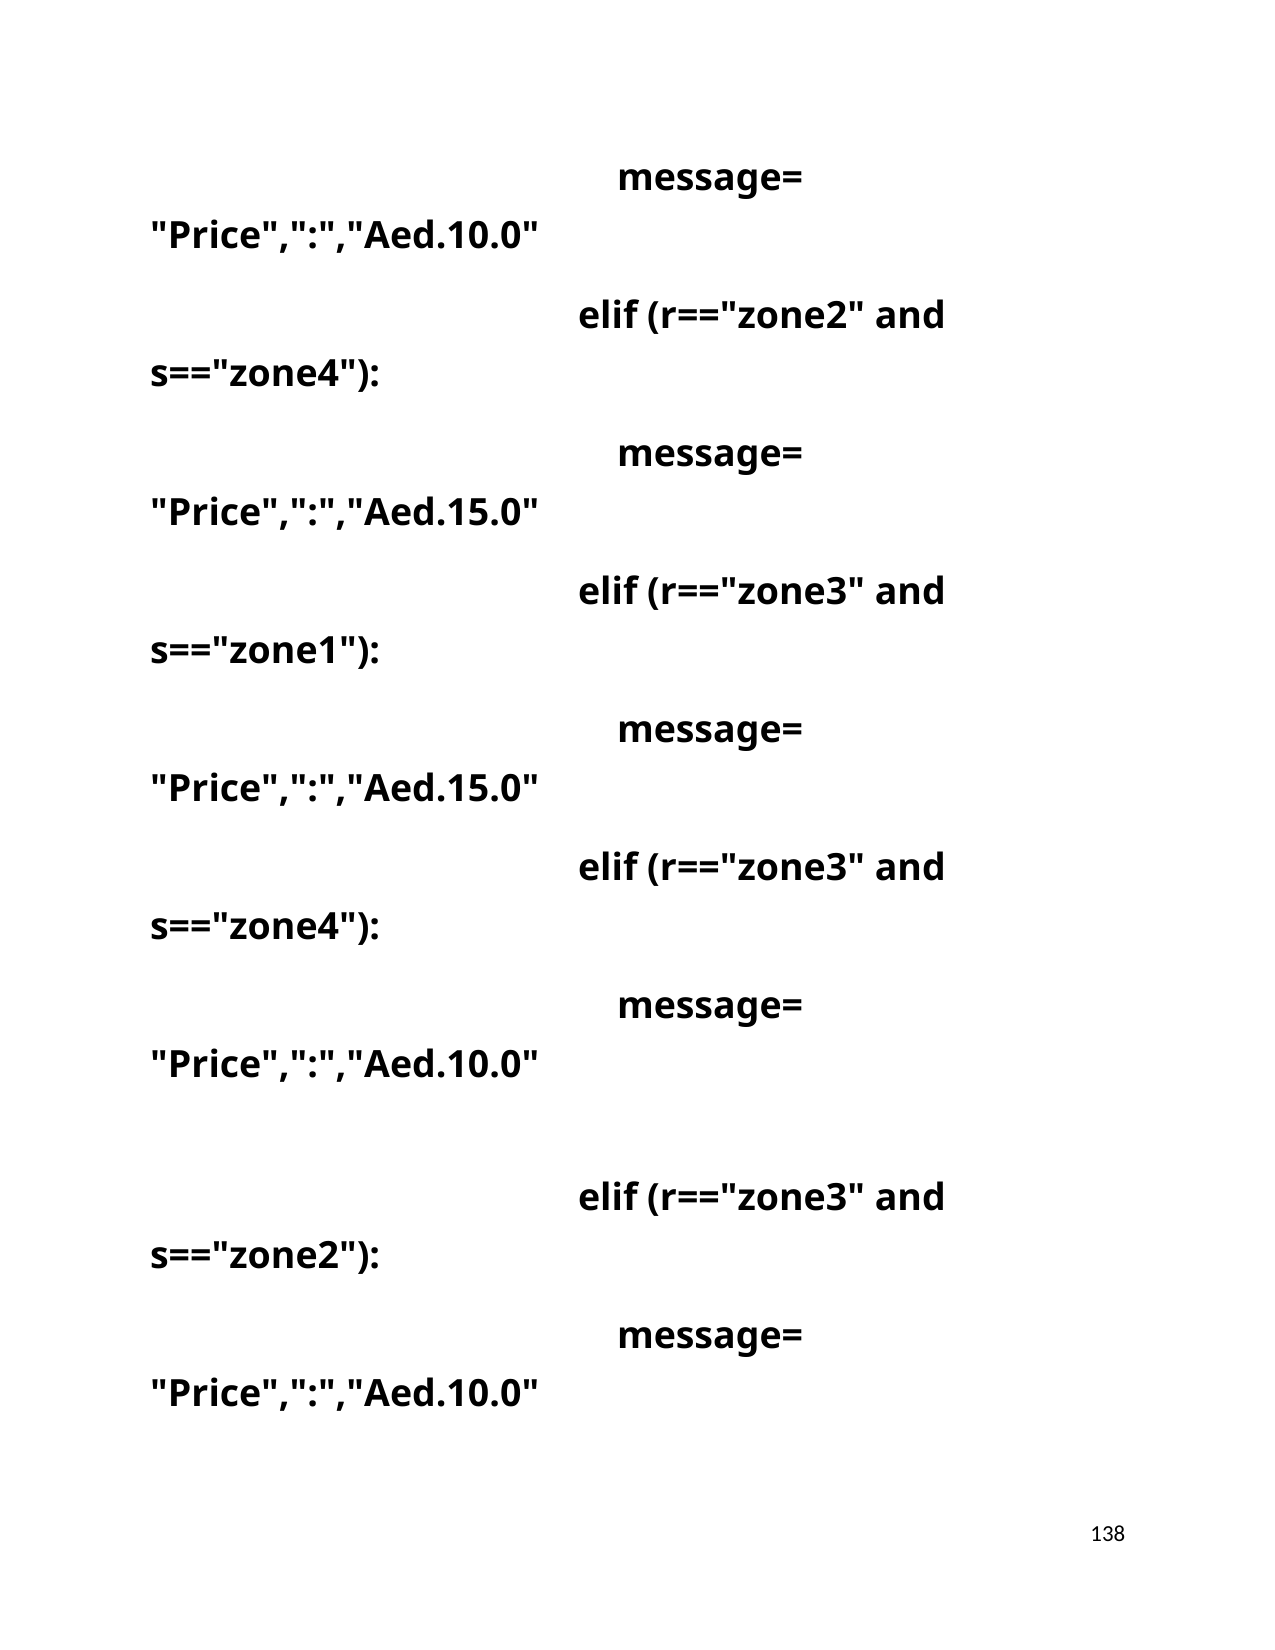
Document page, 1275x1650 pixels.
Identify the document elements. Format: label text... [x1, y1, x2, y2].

text elif (r=="zone3" and s=="zone4"): [150, 841, 1125, 950]
text elif (r=="zone3" and s=="zone1"): [150, 564, 1125, 674]
text message= "Price",":","Aed.10.0" [150, 979, 1125, 1088]
text message= "Price",":","Aed.15.0" [150, 426, 1125, 536]
text message= "Price",":","Aed.10.0" [150, 1308, 1125, 1418]
text message= "Price",":","Aed.15.0" [150, 702, 1125, 812]
text elif (r=="zone2" and s=="zone4"): [150, 288, 1125, 398]
text message= "Price",":","Aed.10.0" [150, 150, 1125, 260]
text elif (r=="zone3" and s=="zone2"): [150, 1170, 1125, 1279]
